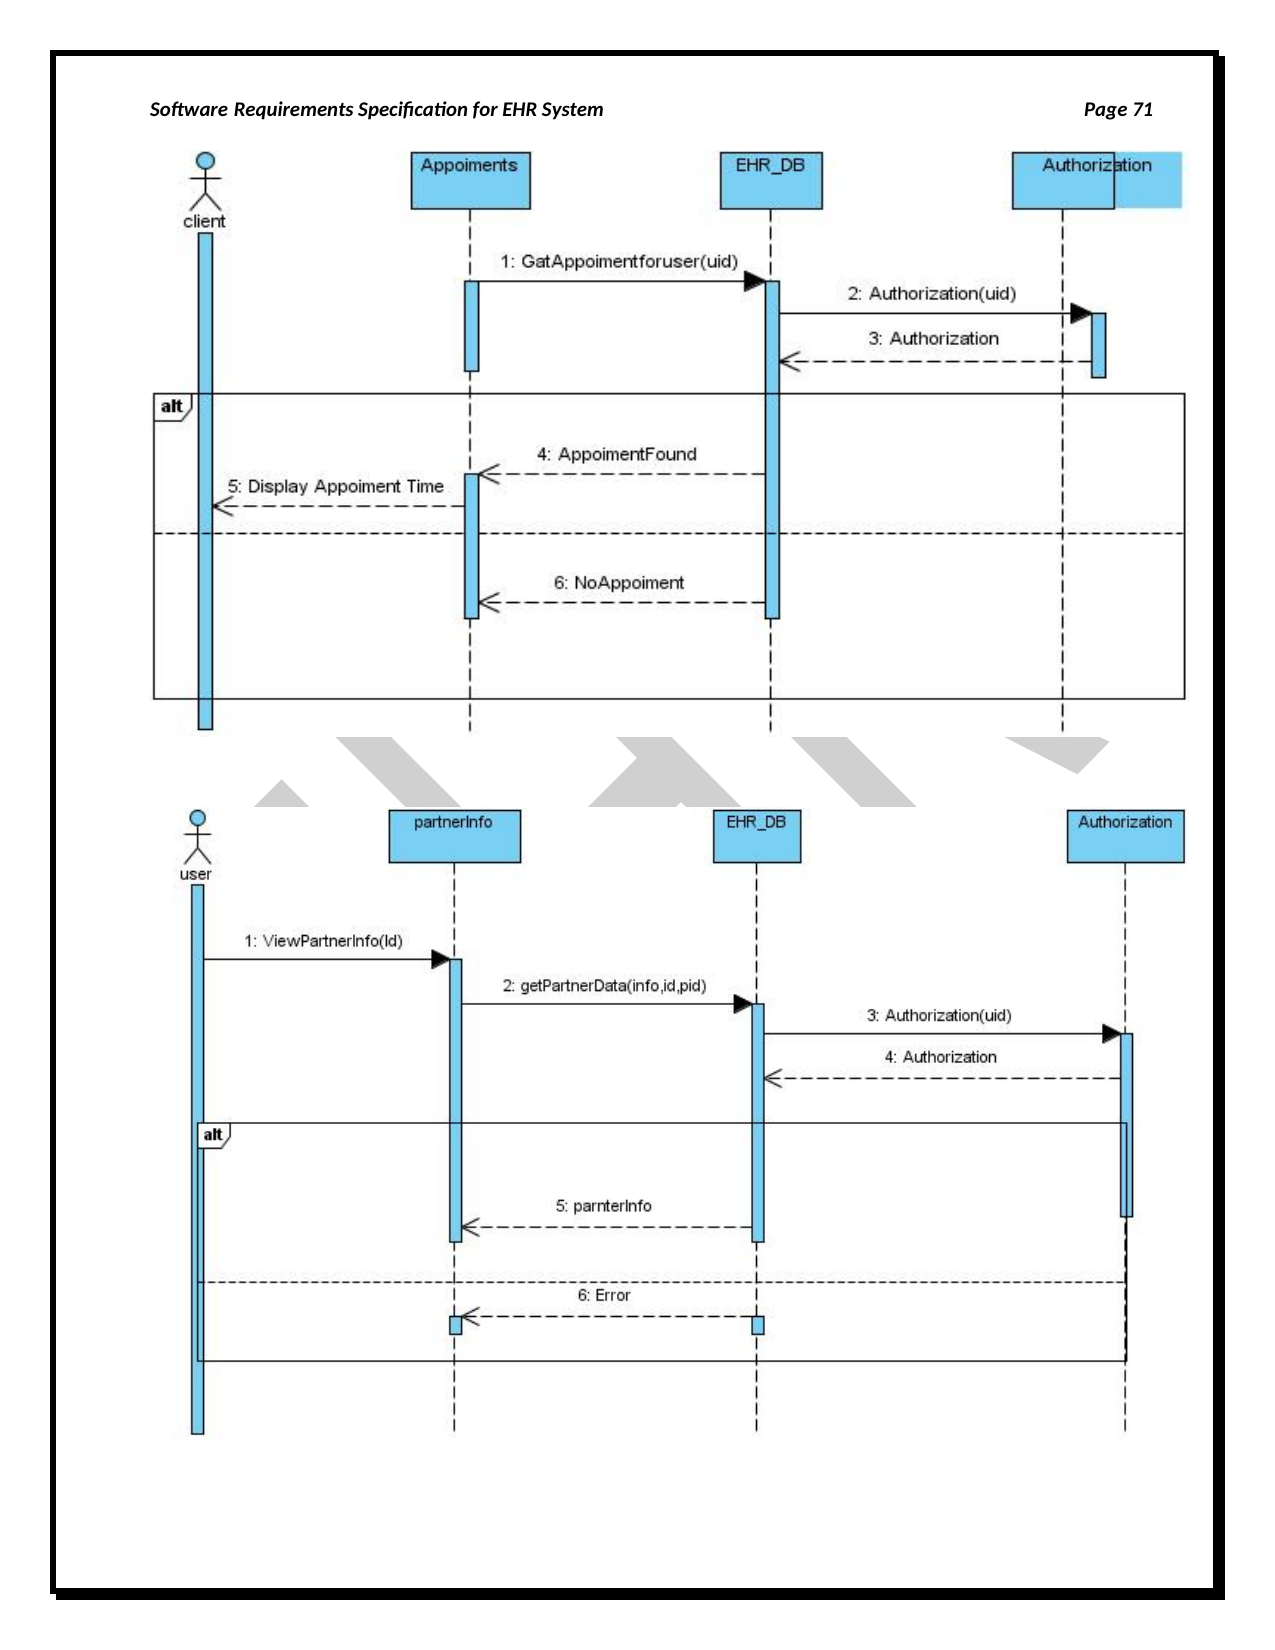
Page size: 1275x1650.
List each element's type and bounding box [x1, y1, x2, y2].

picture [150, 150, 1191, 737]
picture [150, 807, 1191, 1441]
